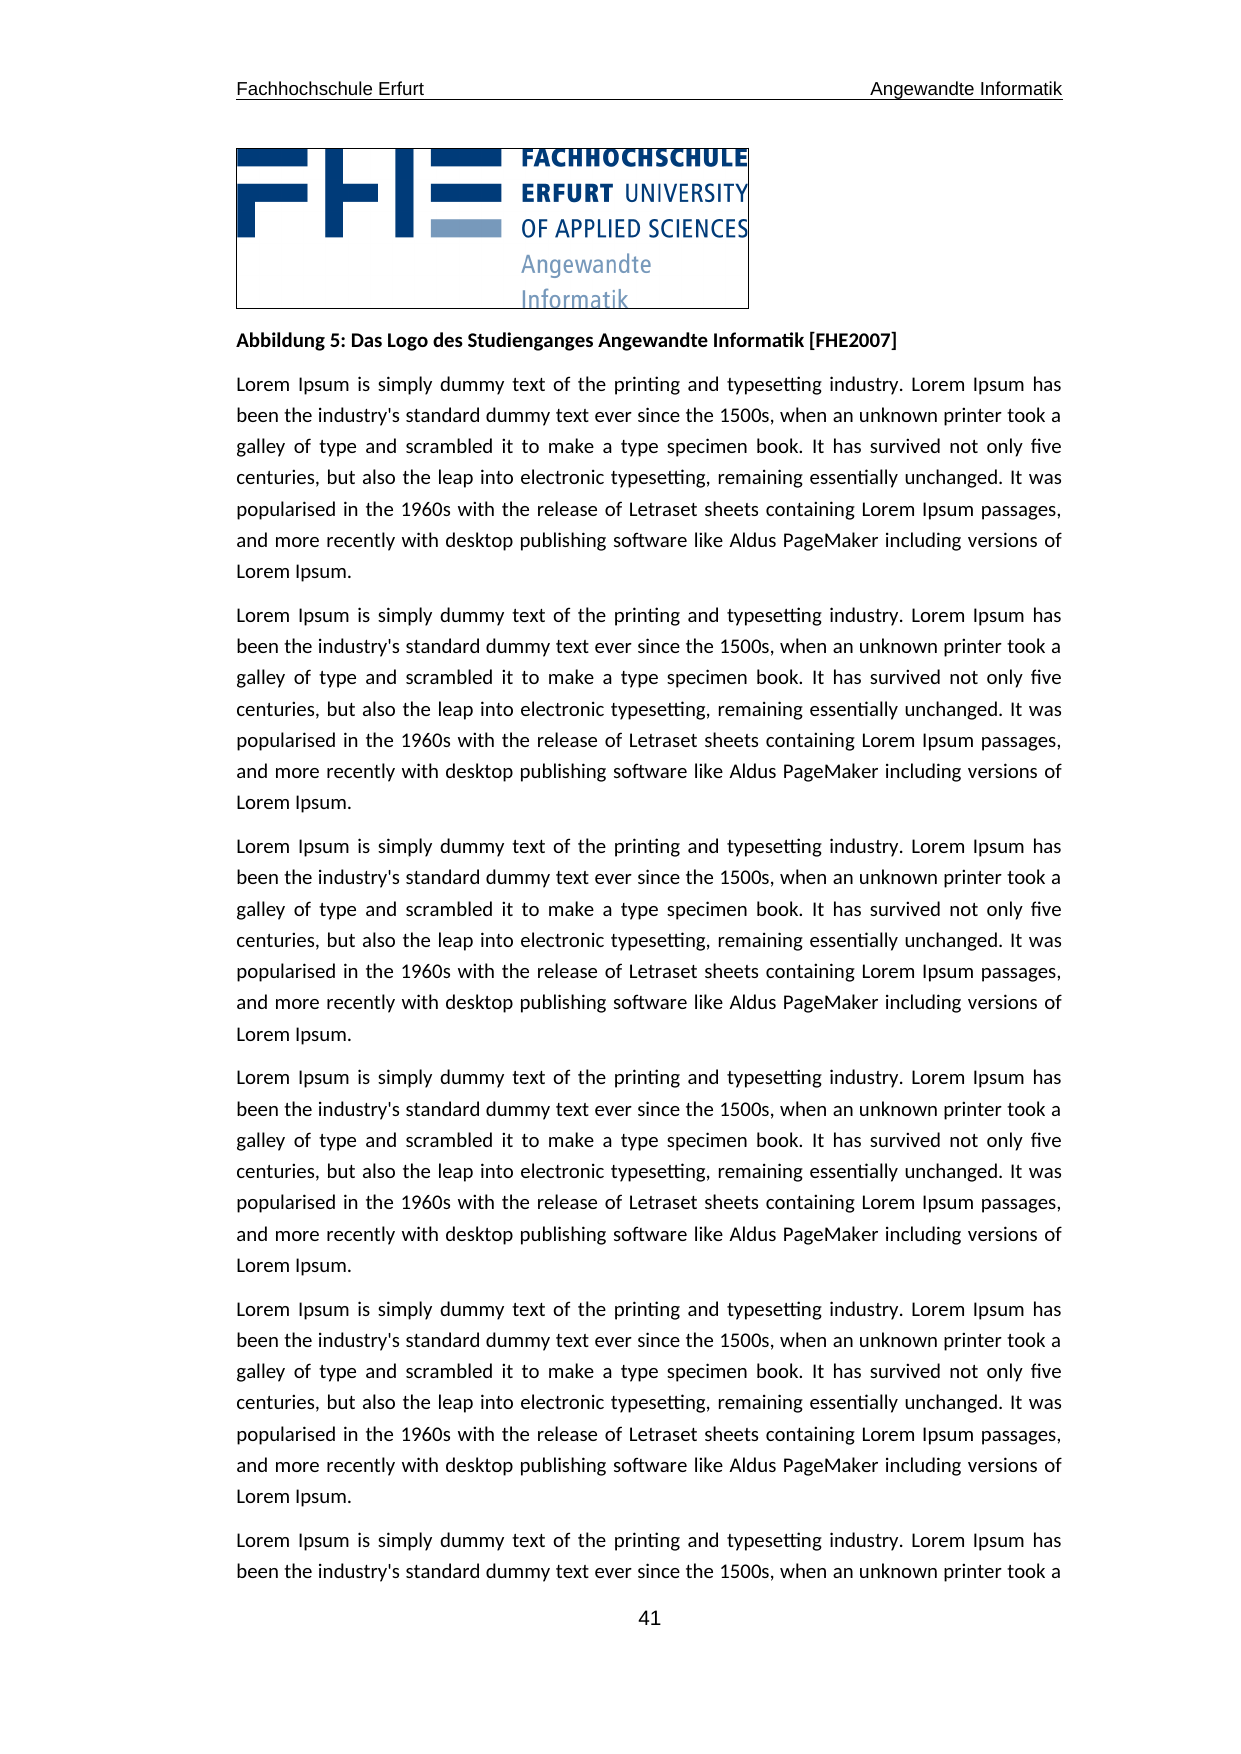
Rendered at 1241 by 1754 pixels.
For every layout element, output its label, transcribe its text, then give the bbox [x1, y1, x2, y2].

picture [237, 149, 748, 308]
text Abbildung 5: Das Logo des Studienganges Angewandte Informatik [FHE2007] [236, 321, 1063, 352]
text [236, 1521, 1063, 1584]
